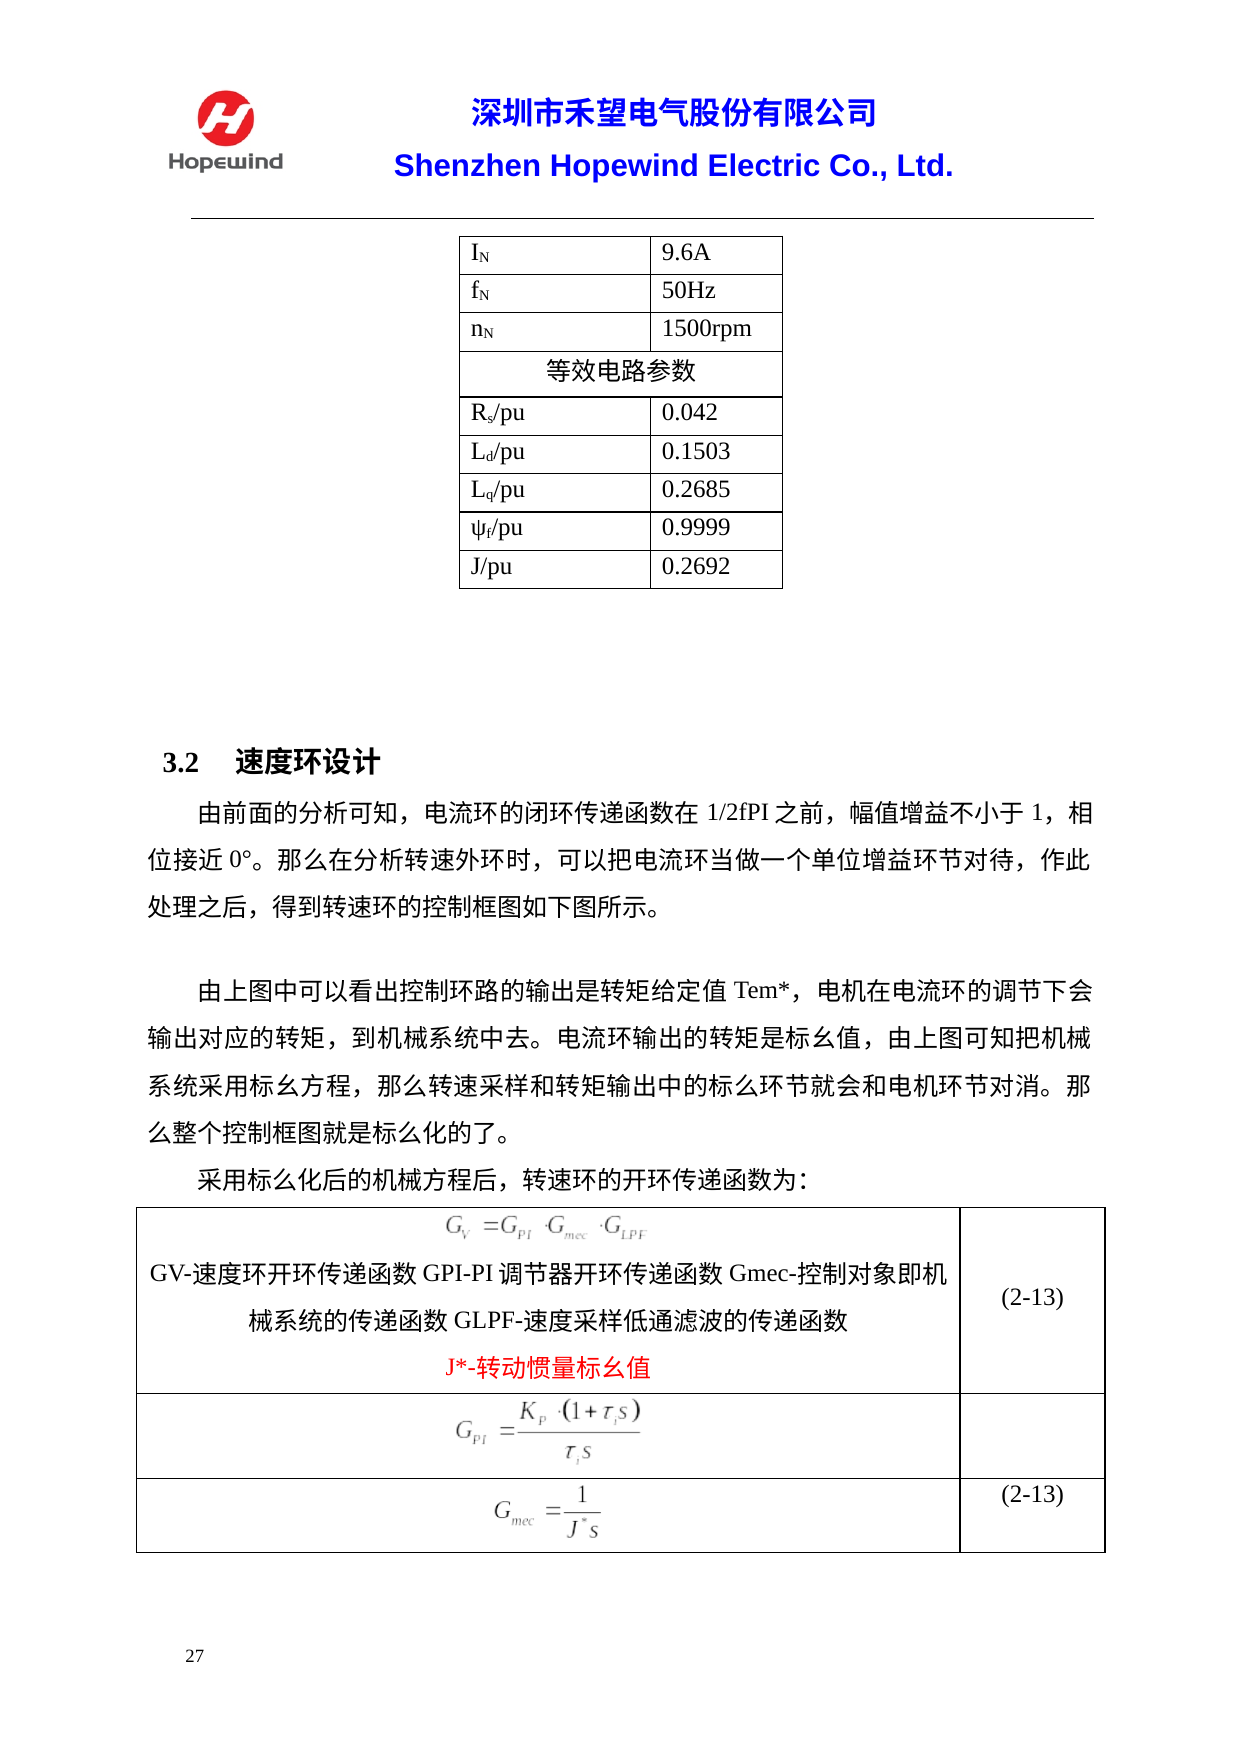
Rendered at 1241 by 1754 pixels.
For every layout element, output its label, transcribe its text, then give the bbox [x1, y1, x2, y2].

table_cell Ld/pu [460, 436, 650, 473]
table_cell 0.042 [651, 398, 782, 435]
table_cell (2-13) [961, 1479, 1104, 1552]
table_cell IN [460, 237, 650, 274]
table_cell Rs/pu [460, 398, 650, 435]
picture [161, 85, 290, 174]
table_cell nN [460, 313, 650, 351]
table_cell 9.6A [651, 237, 782, 274]
table_header GV-速度环开环传递函数 GPI-PI调节器开环传递函数 Gmec-控制对象即机械系统的传递函数 GLPF-速度采样低通滤波的传递函数 J*-转动惯量标幺值 [137, 1208, 959, 1393]
text 由前面的分析可知，电流环的闭环传递函数在1/2fPI之前，幅值增益不小于1，相位接近0°。那么在分析转速外环时，可以把电流环当做一个单位增益环节对待，作此处理之后，得到转速环的控制框图如下图所示。 [148, 793, 1094, 924]
table_cell Lq/pu [460, 474, 650, 511]
table_cell [137, 1479, 959, 1552]
table_cell ψf/pu [460, 513, 650, 550]
table_cell 0.2692 [651, 551, 782, 588]
text 采用标么化后的机械方程后，转速环的开环传递函数为： [148, 1160, 1094, 1196]
table_cell 1500rpm [651, 313, 782, 351]
text 由上图中可以看出控制环路的输出是转矩给定值Tem*，电机在电流环的调节下会输出对应的转矩，到机械系统中去。电流环输出的转矩是标幺值，由上图可知把机械系统采用标幺方程，那么转速采样和转矩输出中的标么环节就会和电机环节对消。那么整个控制框图就是标么化的了。 [148, 972, 1094, 1149]
text 速度环设计 [162, 738, 1094, 781]
table_cell fN [460, 275, 650, 312]
table_cell [137, 1394, 959, 1478]
table_cell 0.1503 [651, 436, 782, 473]
table_cell 等效电路参数 [460, 352, 782, 396]
table_header (2-13) [961, 1208, 1104, 1393]
table_cell [961, 1394, 1104, 1478]
table_cell 0.9999 [651, 513, 782, 550]
table_cell 50Hz [651, 275, 782, 312]
table_cell 0.2685 [651, 474, 782, 511]
table_cell J/pu [460, 551, 650, 588]
